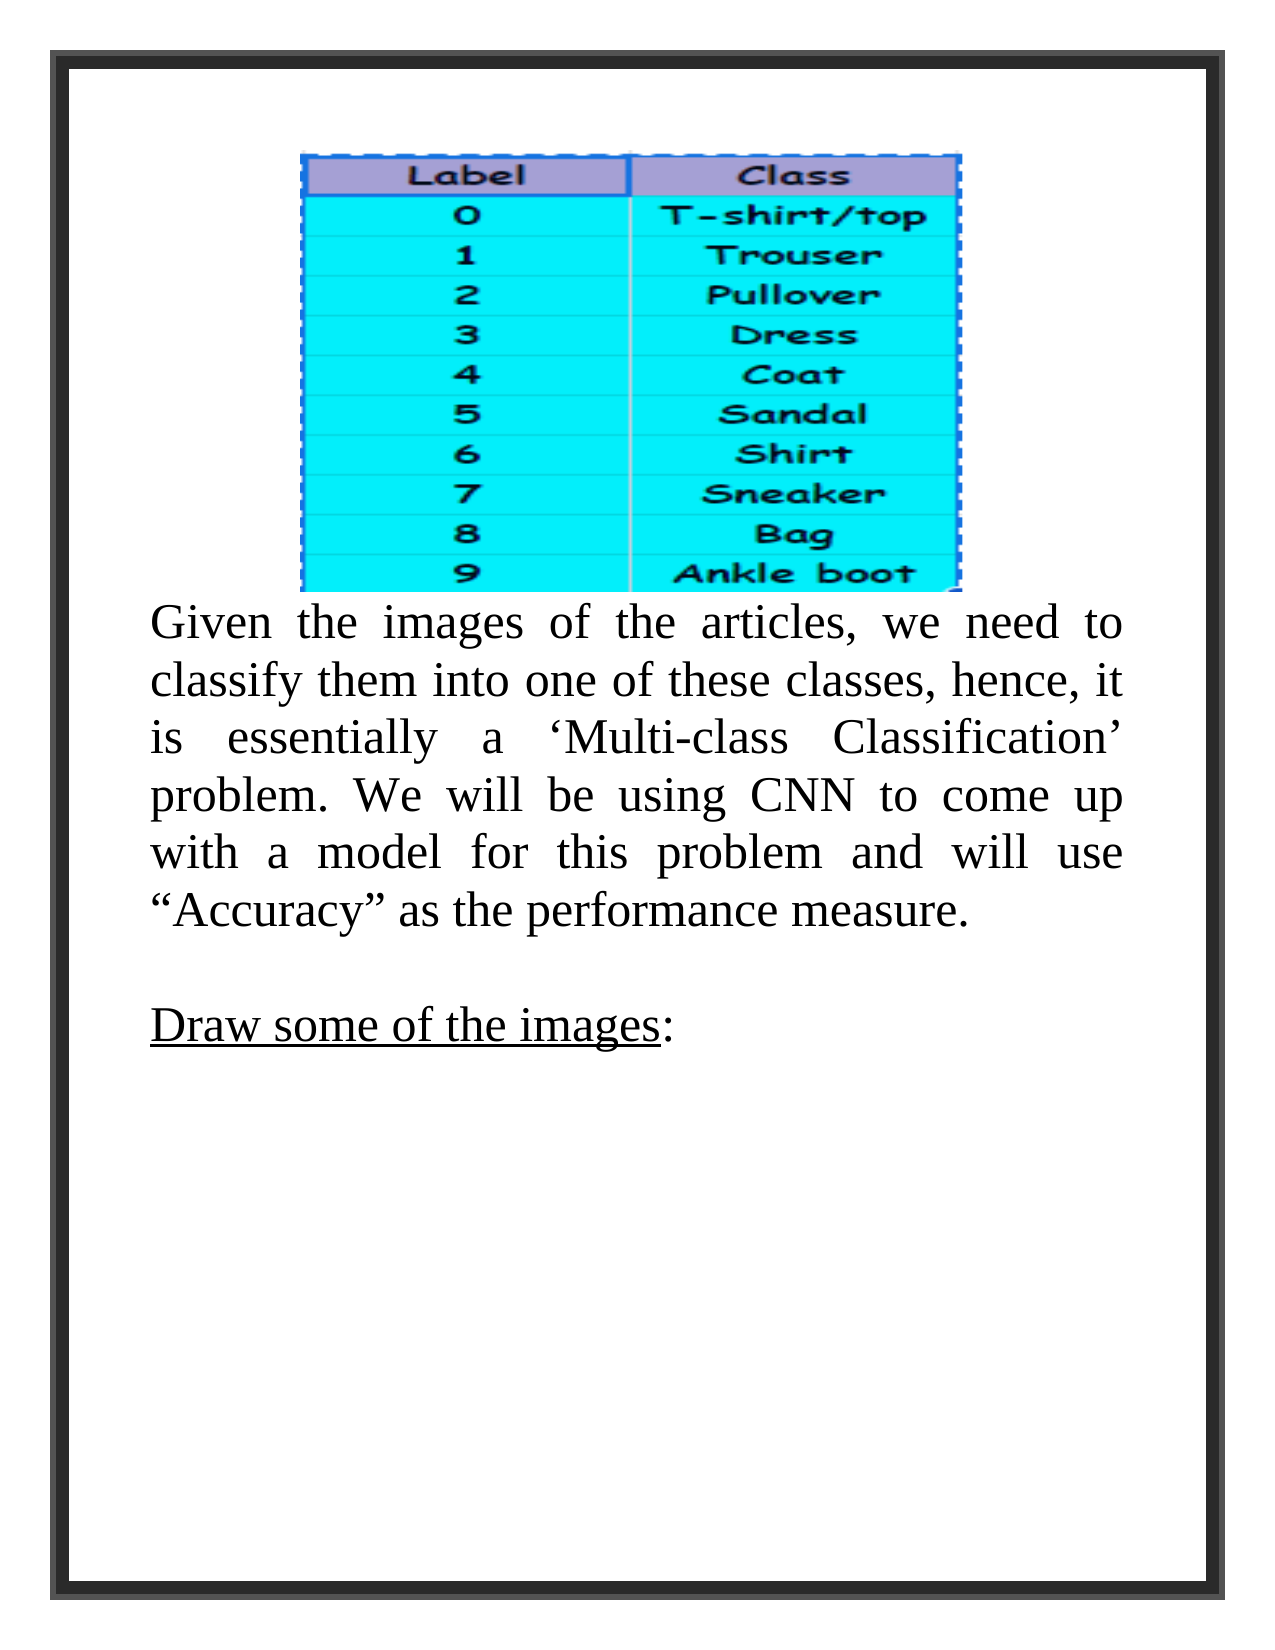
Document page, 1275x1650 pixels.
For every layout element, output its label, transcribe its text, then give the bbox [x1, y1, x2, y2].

text Draw some of the images: [150, 994, 1125, 1052]
picture [300, 150, 963, 592]
text Given the images of the articles, we need to classify them into one of these classes, hence, it is essentially a ‘Multi-class Classification’ problem. We will be using CNN to come up with a model for this problem and will use “Accuracy” as the performance measure. [150, 592, 1125, 937]
